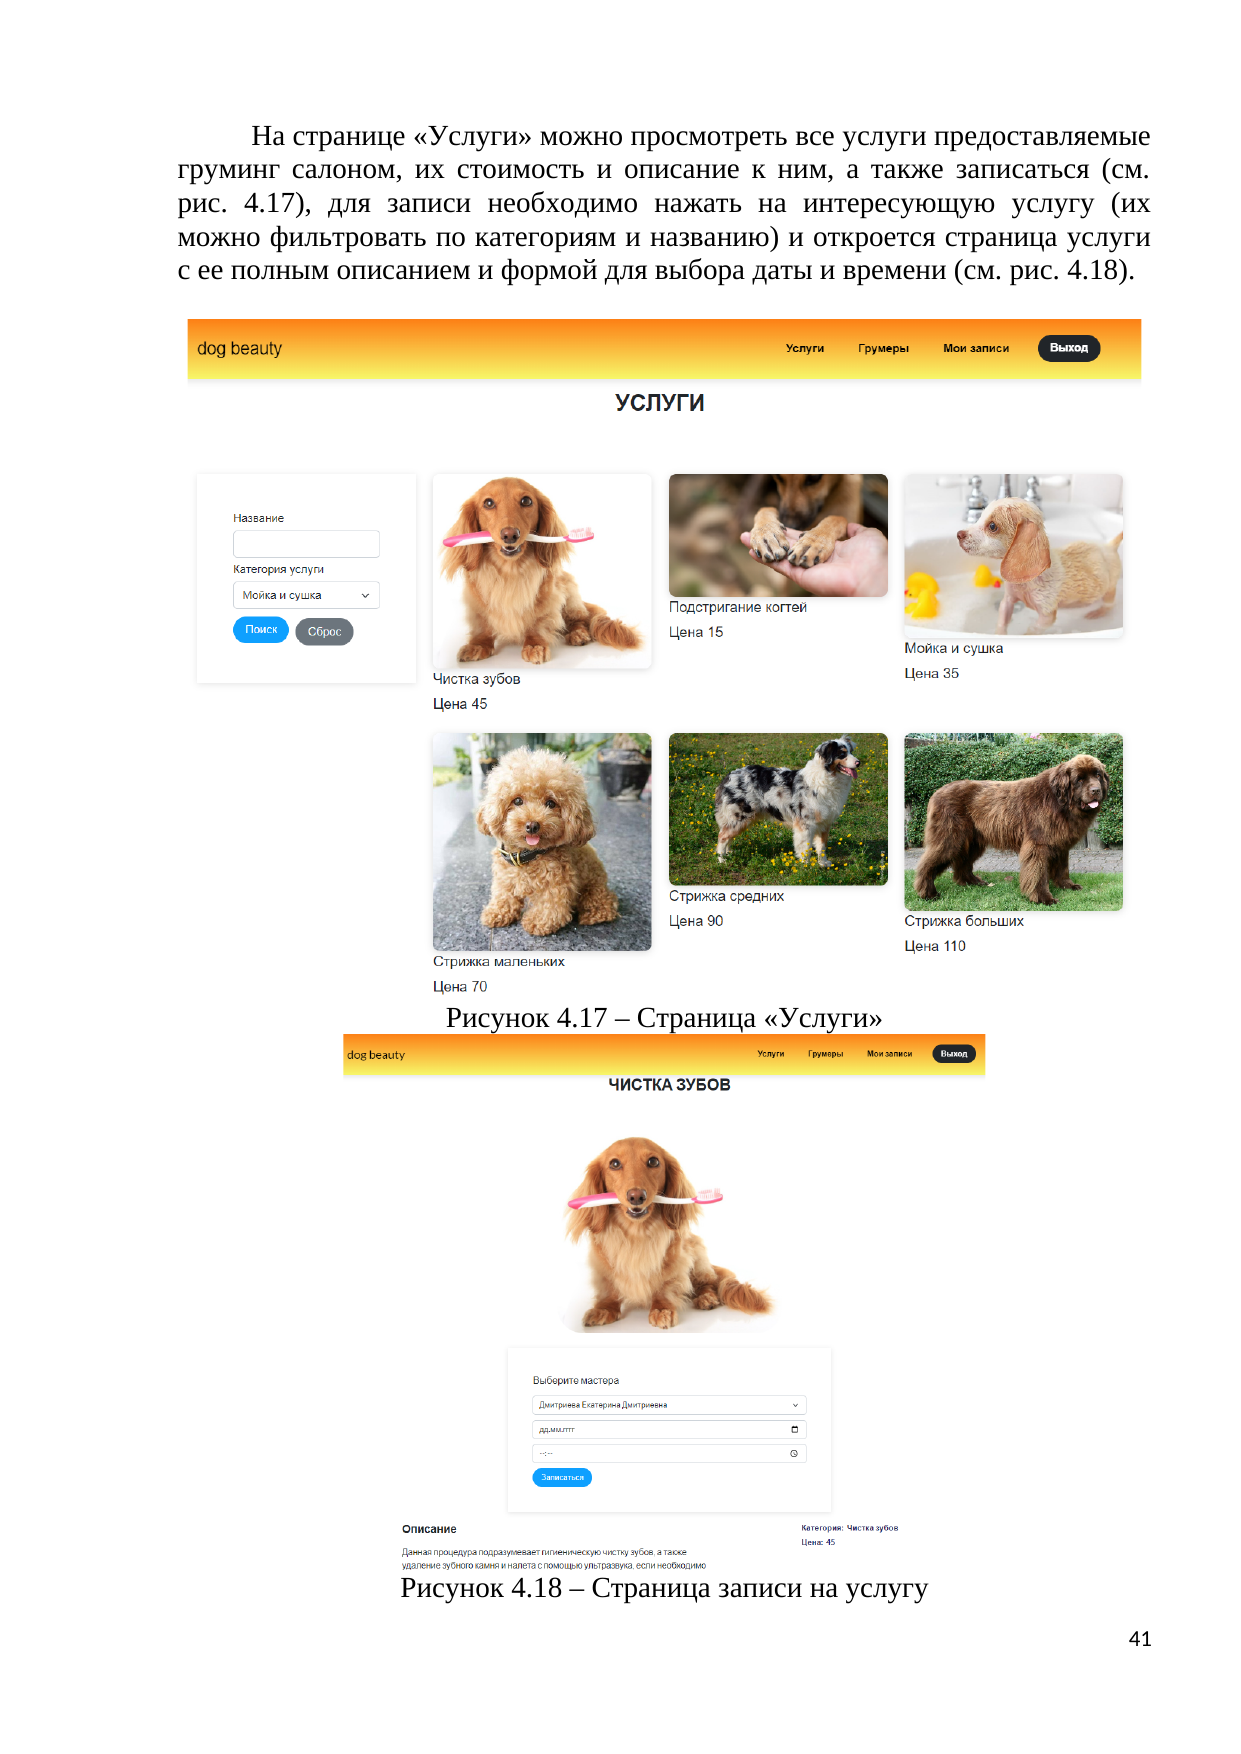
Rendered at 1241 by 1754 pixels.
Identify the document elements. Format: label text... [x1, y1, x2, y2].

picture [187, 319, 1142, 1001]
text Рисунок 4.18 – Страница записи на услугу [177, 1570, 1152, 1604]
picture [343, 1034, 986, 1571]
text Рисунок 4.17 – Страница «Услуги» [177, 1001, 1152, 1034]
text На странице «Услуги» можно просмотреть все услуги предоставляемые груминг салоном, их стоимость и описание к ним, а также записаться (см. рис. 4.17), для записи необходимо нажать на интересующую услугу (их можно фильтровать по категориям и названию) и откроется страница услуги с ее полным описанием и формой для выбора даты и времени (см. рис. 4.18). [177, 118, 1152, 286]
